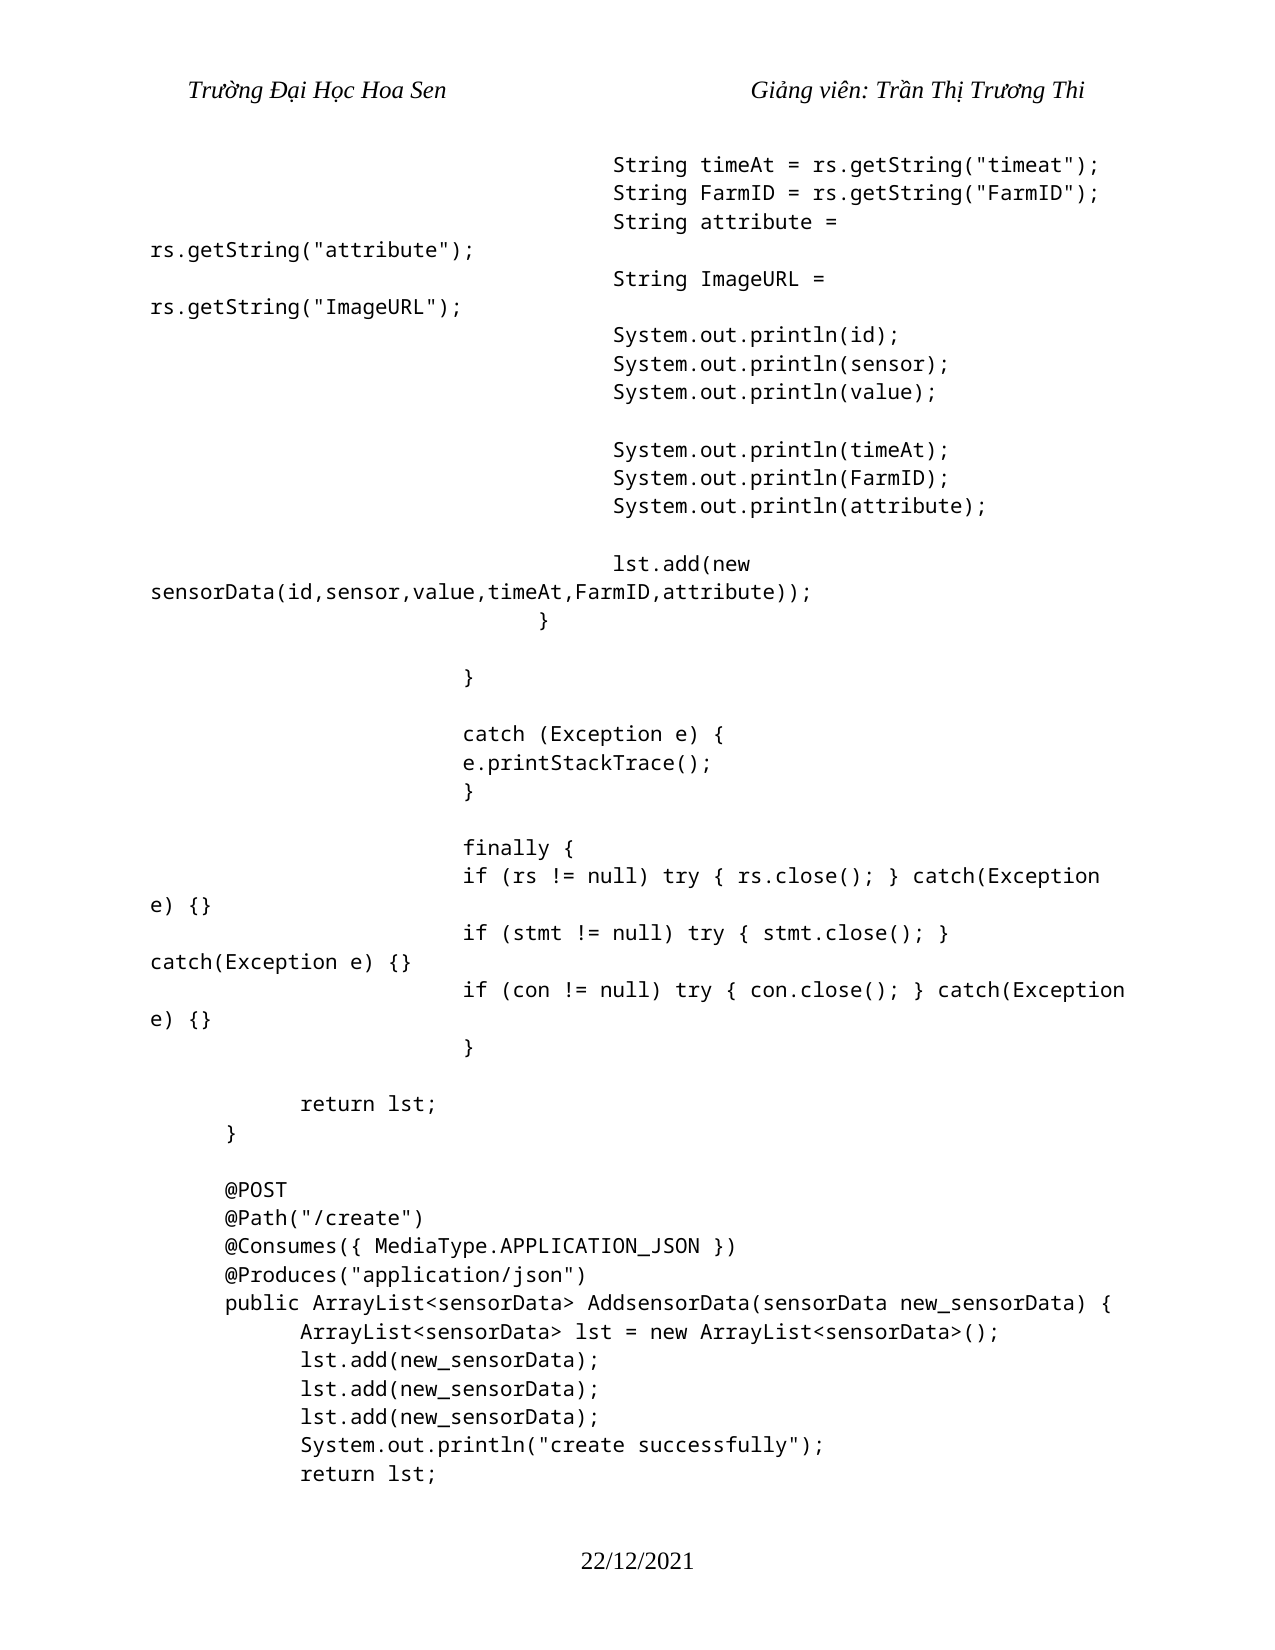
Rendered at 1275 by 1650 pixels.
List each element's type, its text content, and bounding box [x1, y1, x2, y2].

text catch (Exception e) { [150, 719, 1125, 748]
text System.out.println(value); [150, 377, 1125, 406]
text lst.add(new_sensorData); [150, 1345, 1125, 1374]
text @Consumes({ MediaType.APPLICATION_JSON }) [150, 1232, 1125, 1260]
text ArrayList<sensorData> lst = new ArrayList<sensorData>(); [150, 1317, 1125, 1345]
text lst.add(new_sensorData); [150, 1374, 1125, 1402]
text public ArrayList<sensorData> AddsensorData(sensorData new_sensorData) { [150, 1288, 1125, 1317]
text System.out.println(attribute); [150, 492, 1125, 520]
text String ImageURL = rs.getString("ImageURL"); [150, 264, 1125, 321]
text } [150, 606, 1125, 634]
text lst.add(new sensorData(id,sensor,value,timeAt,FarmID,attribute)); [150, 549, 1125, 606]
text System.out.println(sensor); [150, 349, 1125, 377]
text } [150, 776, 1125, 805]
text finally { [150, 833, 1125, 862]
text } [150, 662, 1125, 691]
text } [150, 1032, 1125, 1061]
text lst.add(new_sensorData); [150, 1402, 1125, 1431]
text return lst; [150, 1089, 1125, 1118]
text System.out.println("create successfully"); [150, 1431, 1125, 1459]
text System.out.println(timeAt); [150, 435, 1125, 463]
text System.out.println(id); [150, 321, 1125, 349]
text String FarmID = rs.getString("FarmID"); [150, 178, 1125, 207]
text } [150, 1118, 1125, 1146]
text return lst; [150, 1459, 1125, 1487]
text @Path("/create") [150, 1203, 1125, 1232]
text String timeAt = rs.getString("timeat"); [150, 150, 1125, 178]
text if (rs != null) try { rs.close(); } catch(Exception e) {} [150, 862, 1125, 918]
text System.out.println(FarmID); [150, 463, 1125, 492]
text @POST [150, 1175, 1125, 1203]
text e.printStackTrace(); [150, 748, 1125, 776]
text String attribute = rs.getString("attribute"); [150, 207, 1125, 264]
text @Produces("application/json") [150, 1260, 1125, 1288]
text if (stmt != null) try { stmt.close(); } catch(Exception e) {} [150, 918, 1125, 975]
text if (con != null) try { con.close(); } catch(Exception e) {} [150, 975, 1125, 1032]
